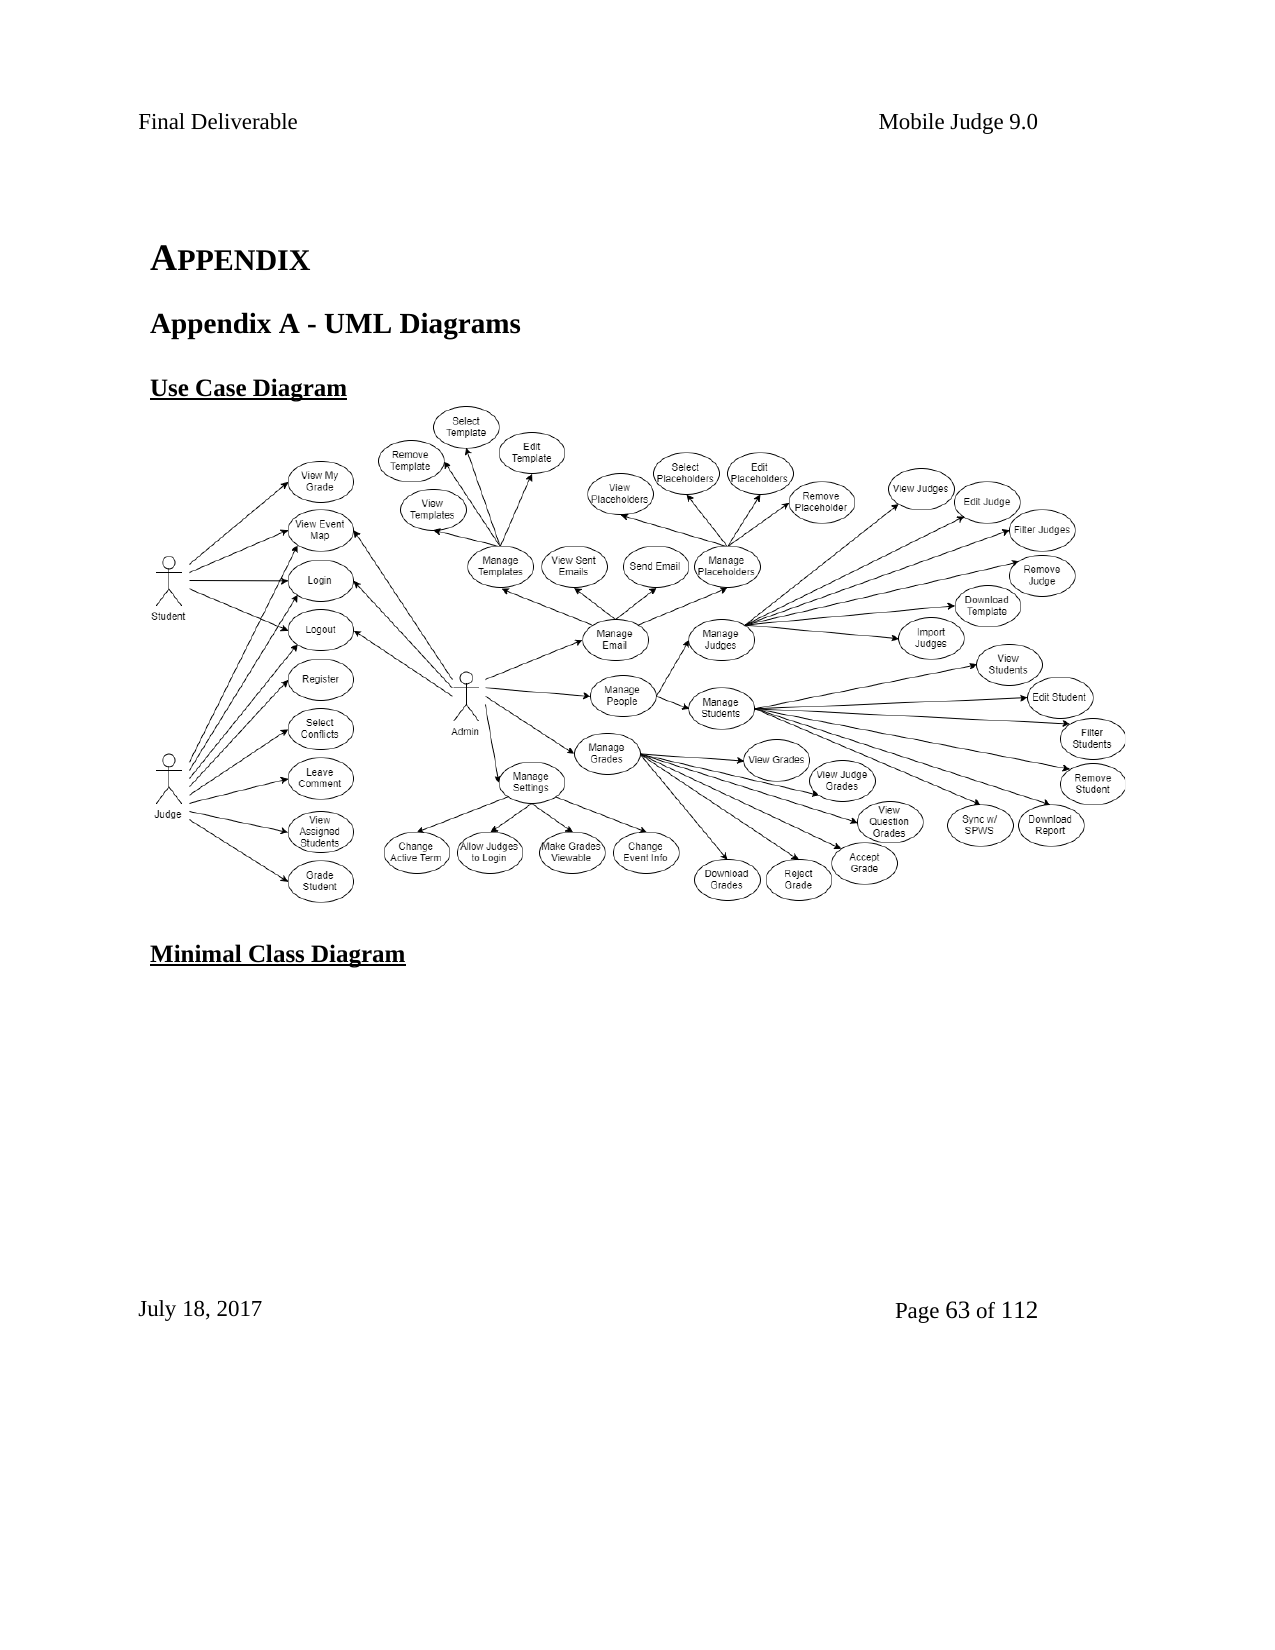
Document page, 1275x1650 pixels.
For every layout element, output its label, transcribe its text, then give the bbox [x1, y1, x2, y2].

picture [150, 406, 1125, 903]
text Use Case Diagram [150, 373, 1125, 402]
subtitle Appendix [150, 236, 1125, 279]
subtitle Appendix A - UML Diagrams [150, 306, 1125, 340]
text Minimal Class Diagram [150, 939, 1125, 968]
